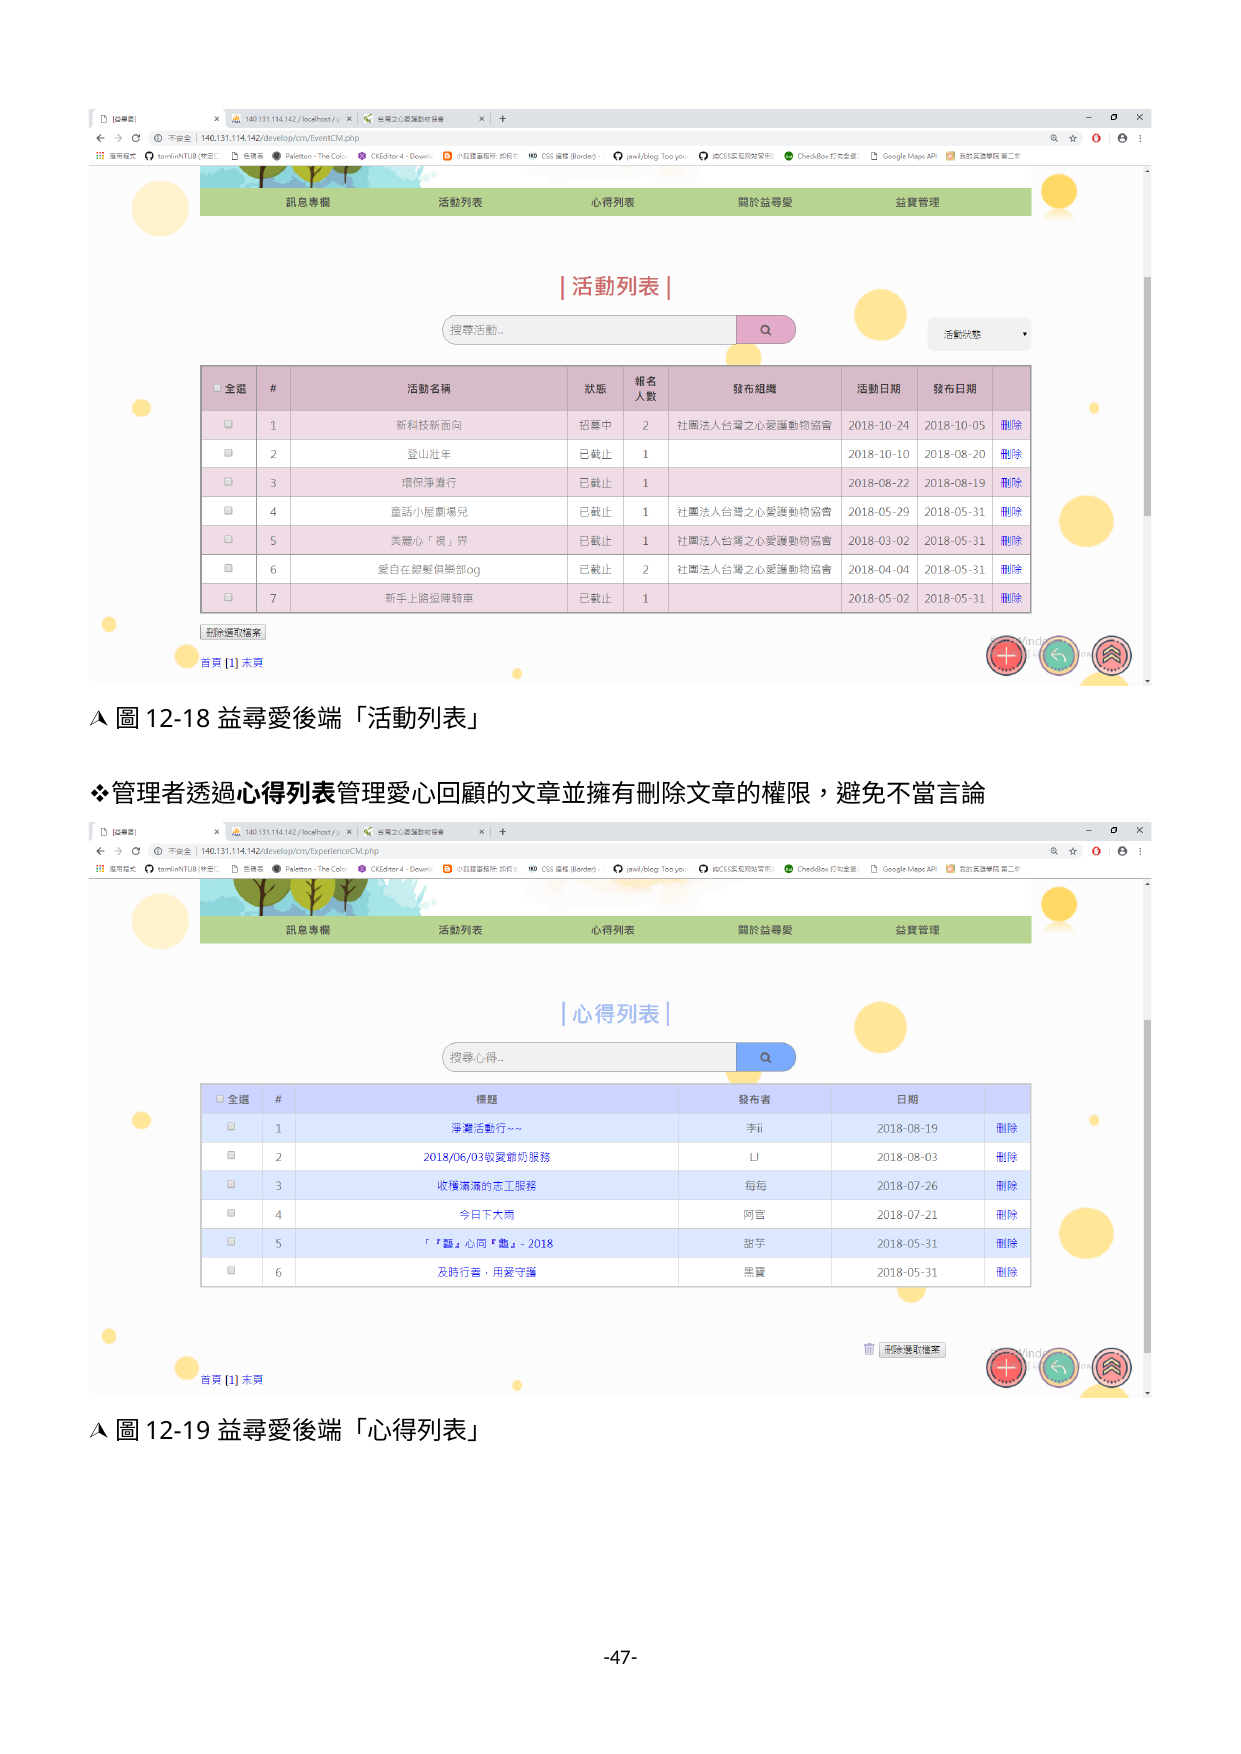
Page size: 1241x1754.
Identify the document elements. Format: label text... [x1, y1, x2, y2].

text 圖12-18 益尋愛後端「活動列表」 [89, 698, 1152, 735]
picture [88, 822, 1152, 1398]
text 圖12-19 益尋愛後端「心得列表」 [89, 1410, 1152, 1448]
picture [88, 109, 1152, 686]
text 管理者透過心得列表管理愛心回顧的文章並擁有刪除文章的權限，避免不當言論 [89, 773, 1152, 810]
